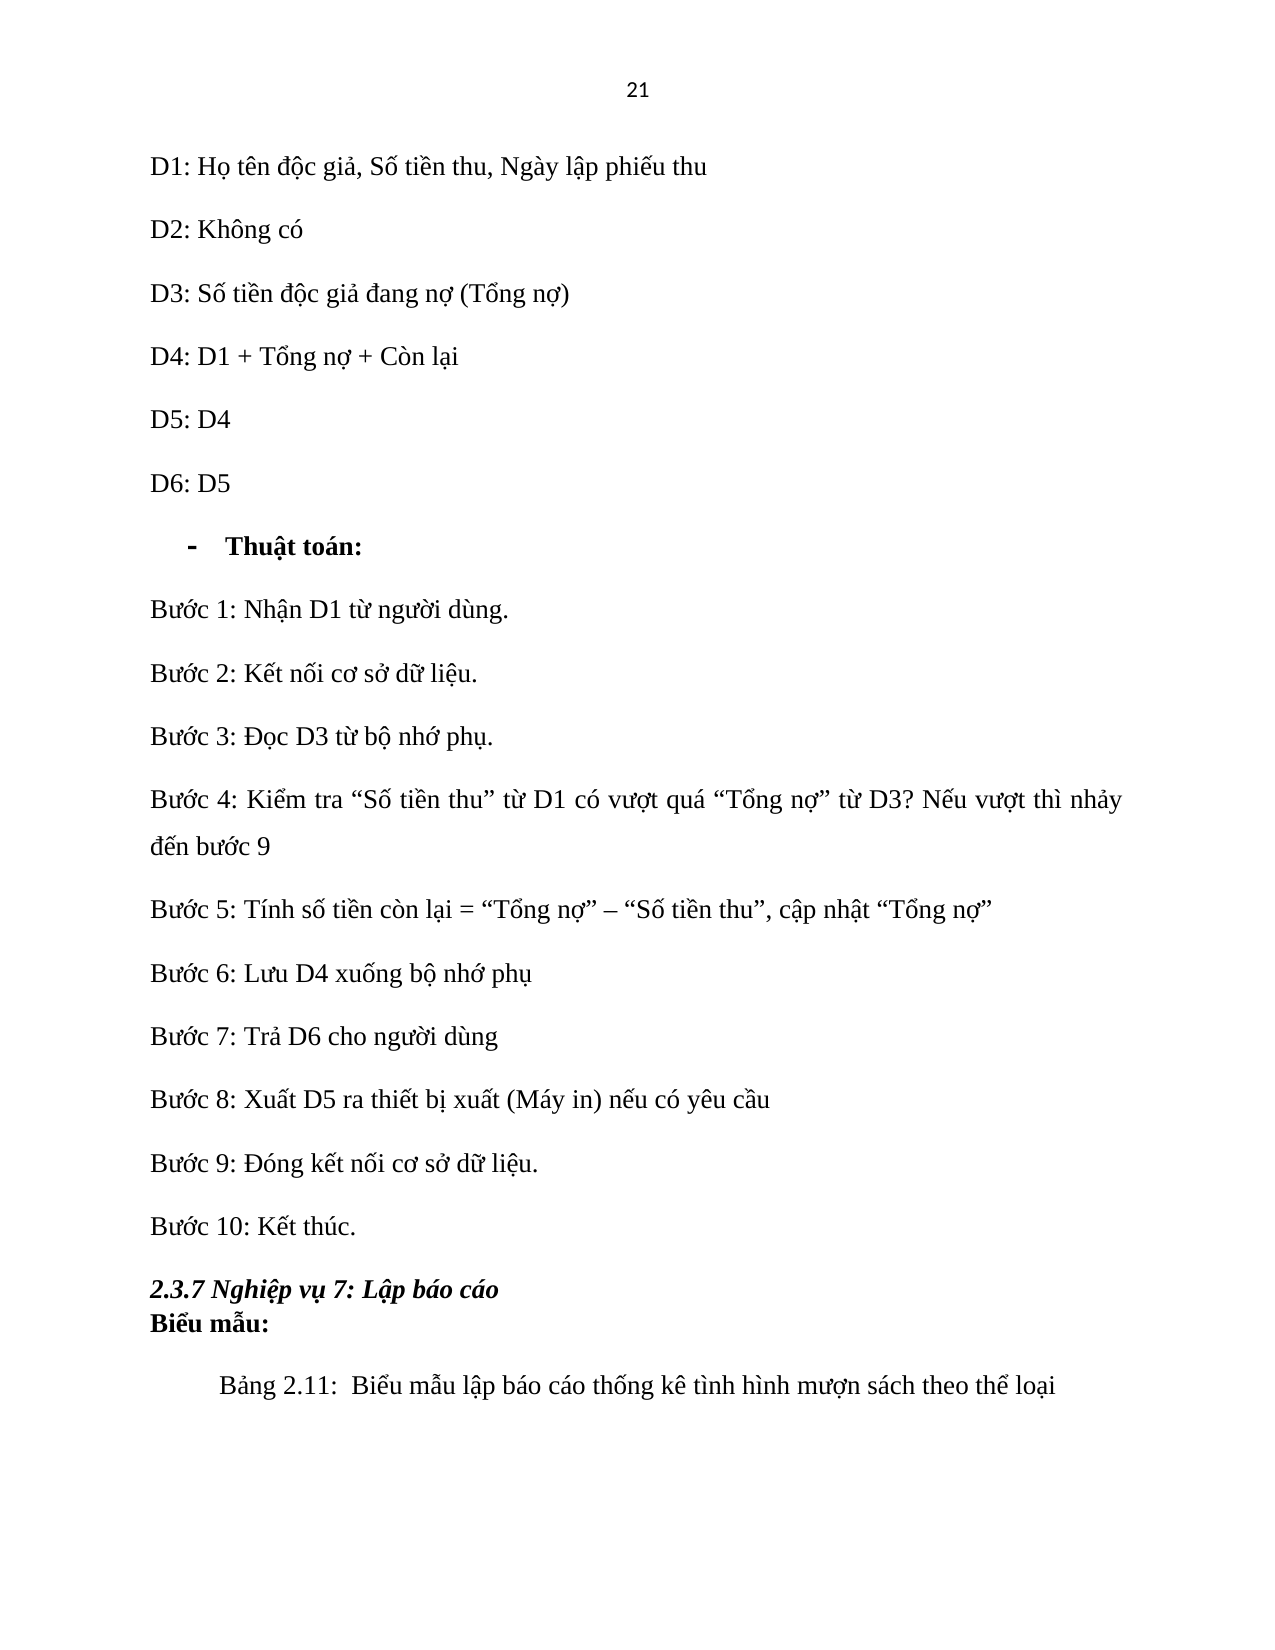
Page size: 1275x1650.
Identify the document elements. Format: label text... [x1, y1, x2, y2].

text Bước 10: Kết thúc. [150, 1210, 1125, 1241]
text Bước 7: Trả D6 cho người dùng [150, 1020, 1125, 1051]
text D2: Không có [150, 213, 1125, 244]
text Bước 5: Tính số tiền còn lại = “Tổng nợ” – “Số tiền thu”, cập nhật “Tổng nợ” [150, 893, 1125, 925]
list Thuật toán: [187, 530, 1125, 561]
text D1: Họ tên độc giả, Số tiền thu, Ngày lập phiếu thu [150, 150, 1125, 181]
subtitle 2.3.7 Nghiệp vụ 7: Lập báo cáo [150, 1273, 1125, 1305]
text Bước 8: Xuất D5 ra thiết bị xuất (Máy in) nếu có yêu cầu [150, 1083, 1125, 1115]
text D3: Số tiền độc giả đang nợ (Tổng nợ) [150, 277, 1125, 308]
text Bước 3: Đọc D3 từ bộ nhớ phụ. [150, 720, 1125, 751]
text Bước 9: Đóng kết nối cơ sở dữ liệu. [150, 1147, 1125, 1178]
text D5: D4 [150, 403, 1125, 434]
text D6: D5 [150, 467, 1125, 498]
text Bước 6: Lưu D4 xuống bộ nhớ phụ [150, 957, 1125, 988]
text D4: D1 + Tổng nợ + Còn lại [150, 340, 1125, 371]
text Bảng 2.11: Biểu mẫu lập báo cáo thống kê tình hình mượn sách theo thể loại [150, 1369, 1125, 1401]
text Bước 2: Kết nối cơ sở dữ liệu. [150, 657, 1125, 688]
text Biểu mẫu: [150, 1307, 1125, 1338]
text Bước 1: Nhận D1 từ người dùng. [150, 593, 1125, 625]
text Bước 4: Kiểm tra “Số tiền thu” từ D1 có vượt quá “Tổng nợ” từ D3? Nếu vượt thì nhảy đến bước 9 [150, 783, 1125, 861]
